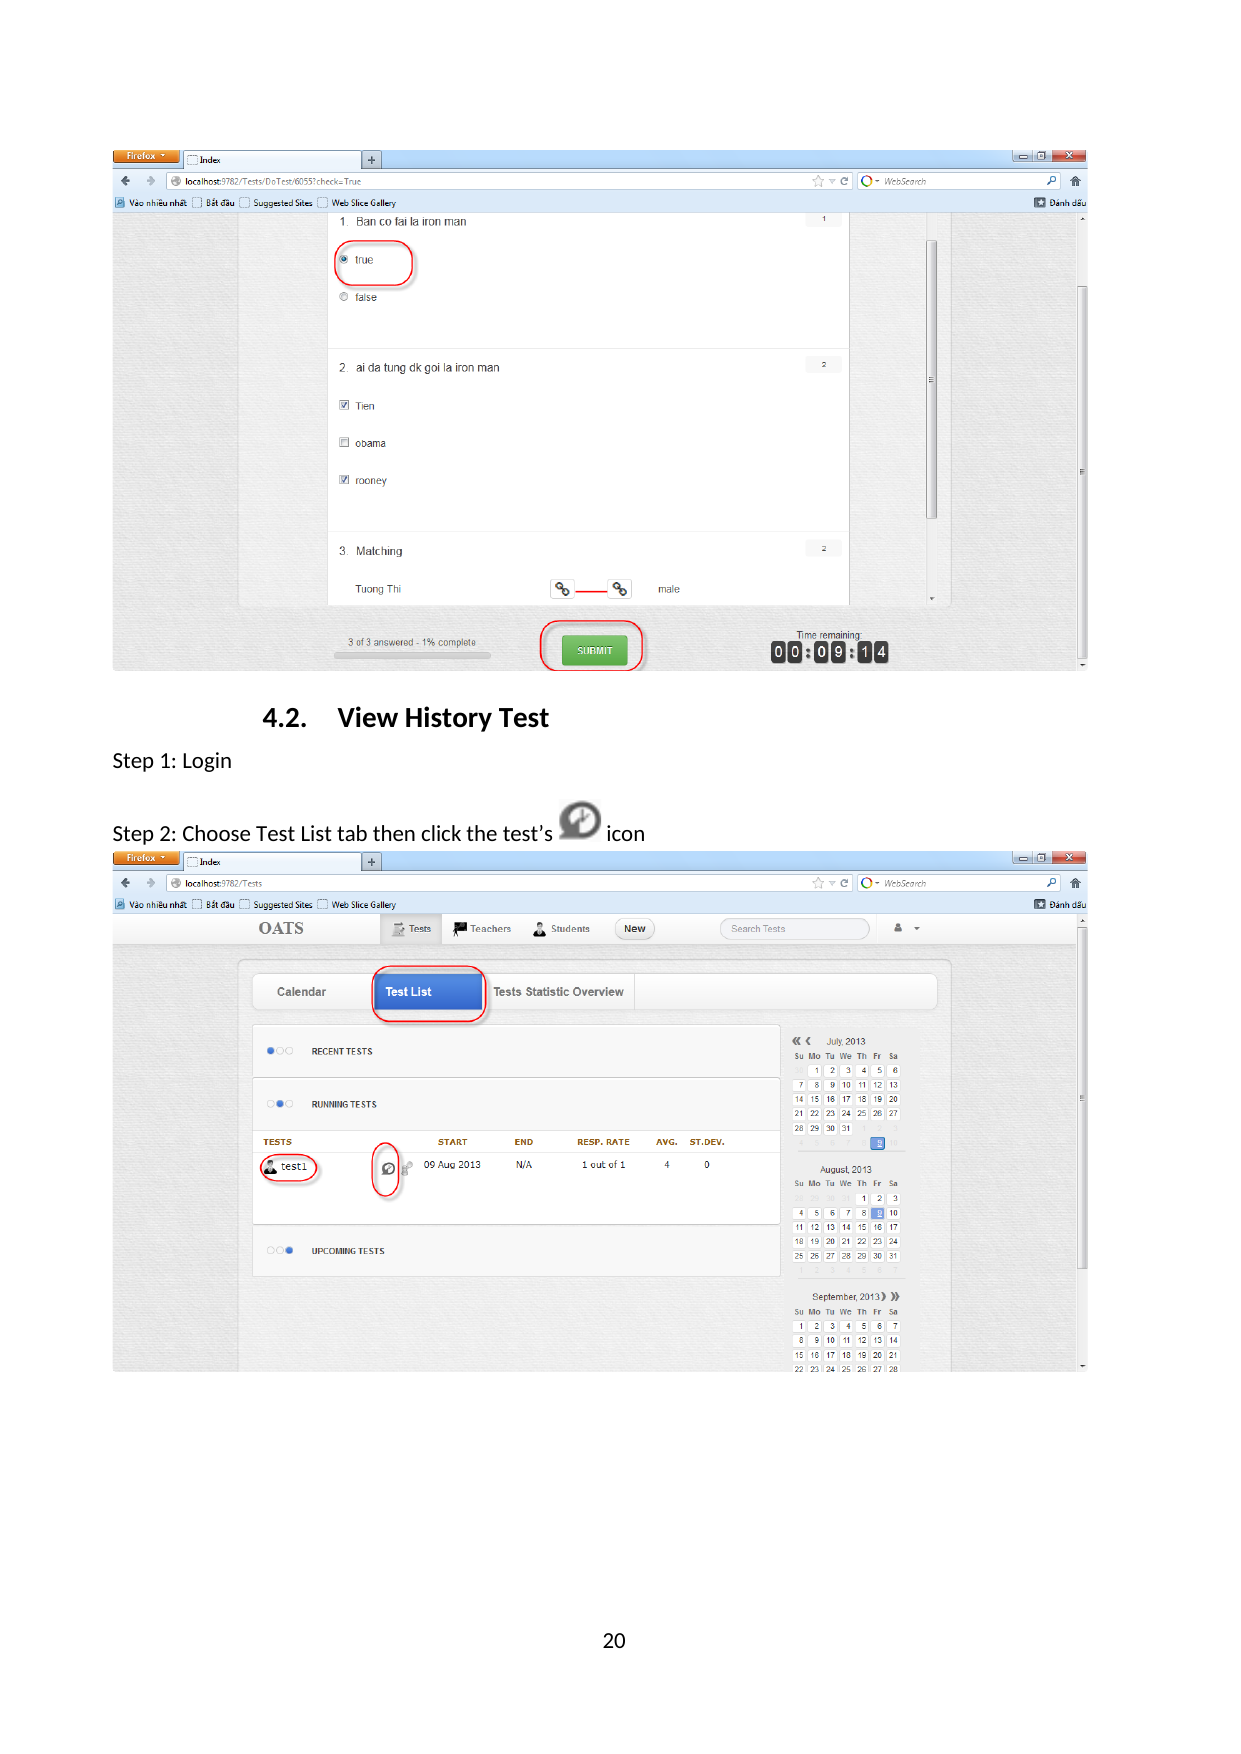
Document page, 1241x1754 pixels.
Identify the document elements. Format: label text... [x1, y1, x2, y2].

picture [112, 851, 1088, 1372]
text Step 1: Login [112, 747, 1115, 775]
picture [558, 799, 602, 842]
picture [112, 150, 1088, 671]
subtitle View History Test [262, 699, 1115, 735]
